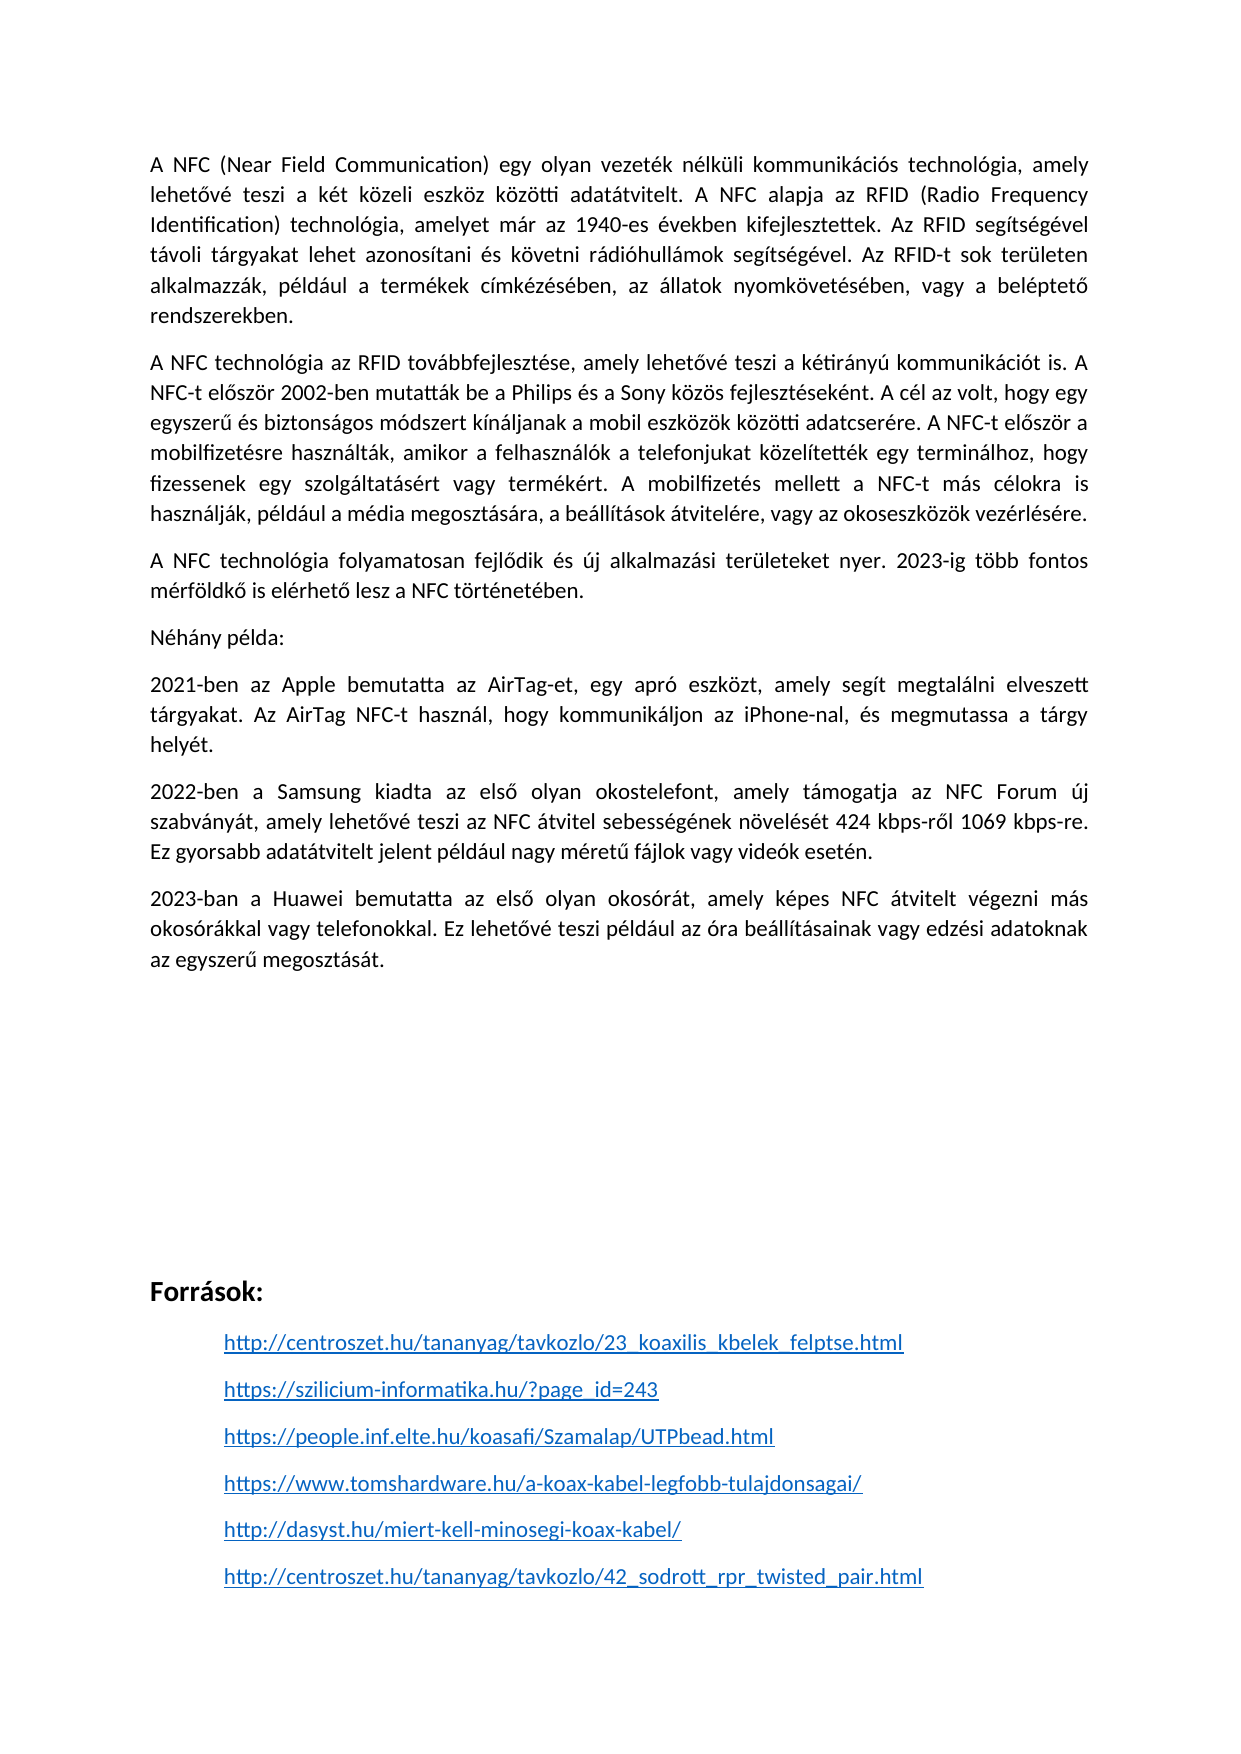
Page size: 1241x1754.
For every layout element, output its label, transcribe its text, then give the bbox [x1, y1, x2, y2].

text http://centroszet.hu/tananyag/tavkozlo/23_koaxilis_kbelek_felptse.html [224, 1328, 1090, 1356]
text https://www.tomshardware.hu/a-koax-kabel-legfobb-tulajdonsagai/ [150, 1469, 1090, 1497]
text A NFC technológia folyamatosan fejlődik és új alkalmazási területeket nyer. 2023-ig több fontos mérföldkő is elérhető lesz a NFC történetében. [150, 546, 1090, 604]
text Források: [150, 1273, 1090, 1308]
text 2021-ben az Apple bemutatta az AirTag-et, egy apró eszközt, amely segít megtalálni elveszett tárgyakat. Az AirTag NFC-t használ, hogy kommunikáljon az iPhone-nal, és megmutassa a tárgy helyét. [150, 670, 1090, 758]
text http://centroszet.hu/tananyag/tavkozlo/42_sodrott_rpr_twisted_pair.html [224, 1562, 1090, 1590]
text 2022-ben a Samsung kiadta az első olyan okostelefont, amely támogatja az NFC Forum új szabványát, amely lehetővé teszi az NFC átvitel sebességének növelését 424 kbps-ről 1069 kbps-re. Ez gyorsabb adatátvitelt jelent például nagy méretű fájlok vagy videók esetén. [150, 777, 1090, 866]
text https://szilicium-informatika.hu/?page_id=243 [150, 1375, 1090, 1403]
text Néhány példa: [150, 623, 1090, 651]
text 2023-ban a Huawei bemutatta az első olyan okosórát, amely képes NFC átvitelt végezni más okosórákkal vagy telefonokkal. Ez lehetővé teszi például az óra beállításainak vagy edzési adatoknak az egyszerű megosztását. [150, 884, 1090, 973]
text A NFC technológia az RFID továbbfejlesztése, amely lehetővé teszi a kétirányú kommunikációt is. A NFC-t először 2002-ben mutatták be a Philips és a Sony közös fejlesztéseként. A cél az volt, hogy egy egyszerű és biztonságos módszert kínáljanak a mobil eszközök közötti adatcserére. A NFC-t először a mobilfizetésre használták, amikor a felhasználók a telefonjukat közelítették egy terminálhoz, hogy fizessenek egy szolgáltatásért vagy termékért. A mobilfizetés mellett a NFC-t más célokra is használják, például a média megosztására, a beállítások átvitelére, vagy az okoseszközök vezérlésére. [150, 348, 1090, 527]
text A NFC (Near Field Communication) egy olyan vezeték nélküli kommunikációs technológia, amely lehetővé teszi a két közeli eszköz közötti adatátvitelt. A NFC alapja az RFID (Radio Frequency Identification) technológia, amelyet már az 1940-es években kifejlesztettek. Az RFID segítségével távoli tárgyakat lehet azonosítani és követni rádióhullámok segítségével. Az RFID-t sok területen alkalmazzák, például a termékek címkézésében, az állatok nyomkövetésében, vagy a beléptető rendszerekben. [150, 150, 1090, 329]
text http://dasyst.hu/miert-kell-minosegi-koax-kabel/ [150, 1516, 1090, 1543]
text https://people.inf.elte.hu/koasafi/Szamalap/UTPbead.html [150, 1422, 1090, 1450]
